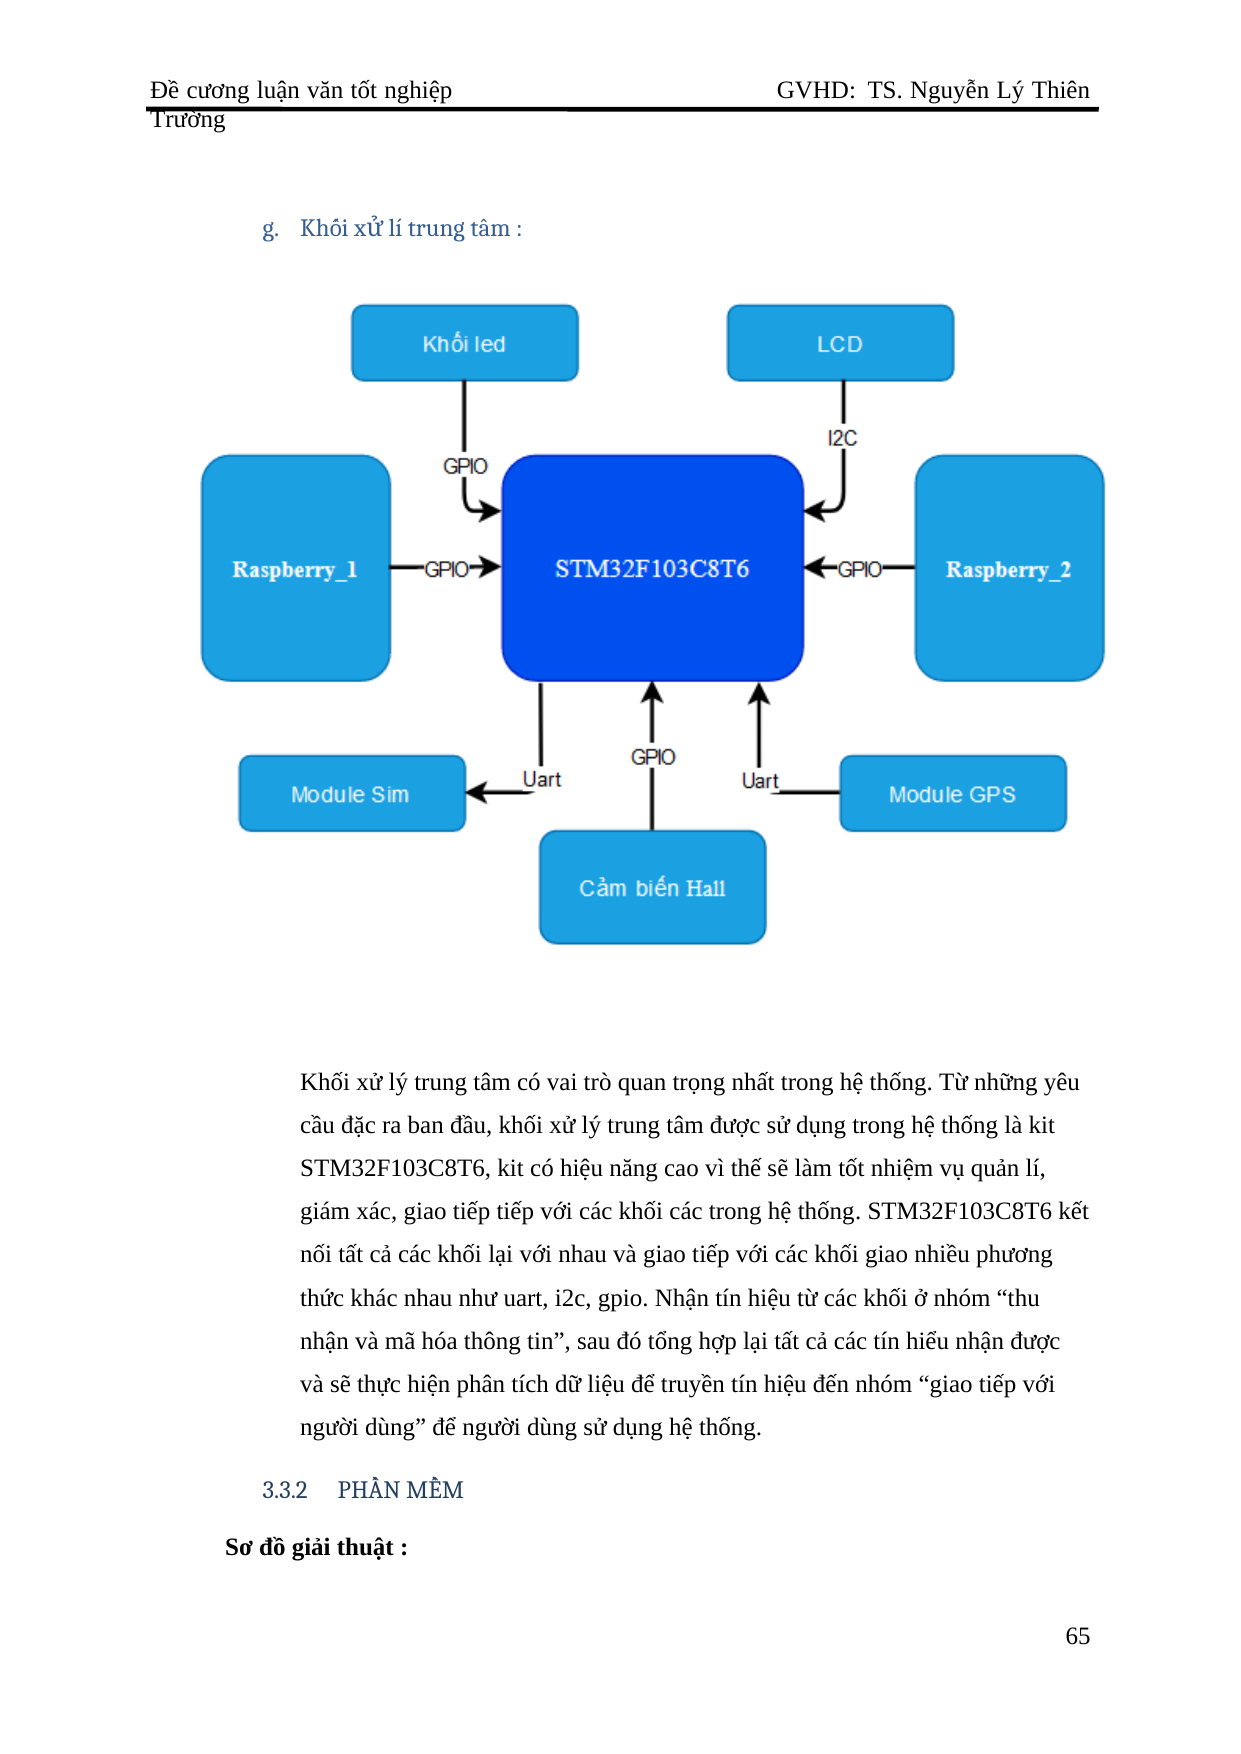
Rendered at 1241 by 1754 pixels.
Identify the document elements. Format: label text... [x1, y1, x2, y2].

picture [186, 288, 1124, 962]
text Sơ đồ giải thuật : [225, 1532, 1090, 1560]
text Khối xử lý trung tâm có vai trò quan trọng nhất trong hệ thống. Từ những yêu cầu đặc ra ban đầu, khối xử lý trung tâm được sử dụng trong hệ thống là kit STM32F103C8T6, kit có hiệu năng cao vì thế sẽ làm tốt nhiệm vụ quản lí, giám xác, giao tiếp tiếp với các khối các trong hệ thống. STM32F103C8T6 kết nối tất cả các khối lại với nhau và giao tiếp với các khối giao nhiều phương thức khác nhau như uart, i2c, gpio. Nhận tín hiệu từ các khối ở nhóm “thu nhận và mã hóa thông tin”, sau đó tổng hợp lại tất cả các tín hiểu nhận được và sẽ thực hiện phân tích dữ liệu để truyền tín hiệu đến nhóm “giao tiếp với người dùng” để người dùng sử dụng hệ thống. [300, 1067, 1090, 1441]
subtitle PHẦN MỀM [262, 1476, 1090, 1505]
subtitle Khối xử lí trung tâm : [262, 214, 1090, 243]
